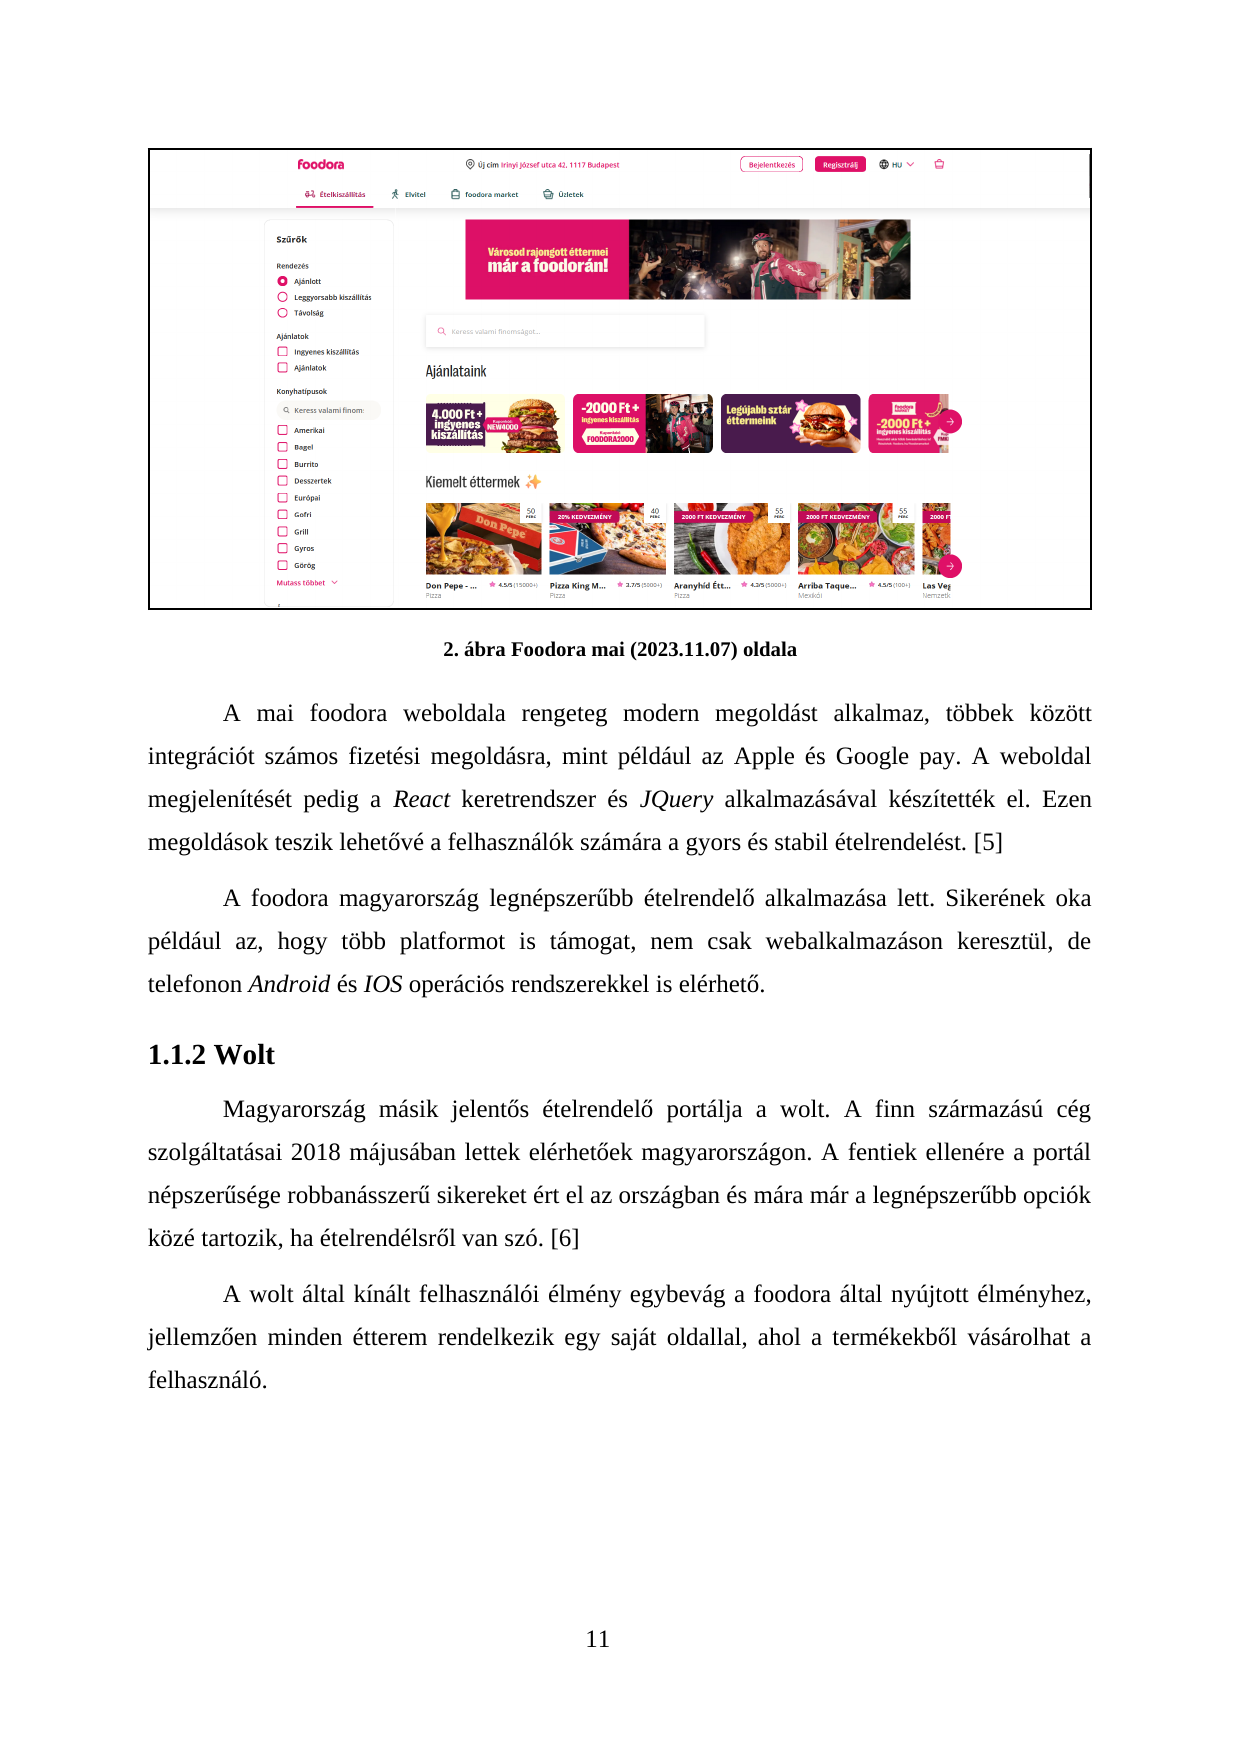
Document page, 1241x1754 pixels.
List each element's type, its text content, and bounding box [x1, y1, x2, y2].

text 2. ábra Foodora mai (2023.11.07) oldala [148, 637, 1092, 661]
text A foodora magyarország legnépszerűbb ételrendelő alkalmazása lett. Sikerének oka például az, hogy több platformot is támogat, nem csak webalkalmazáson keresztül, de telefonon Android és IOS operációs rendszerekkel is elérhető. [148, 883, 1092, 998]
text A wolt által kínált felhasználói élmény egybevág a foodora által nyújtott élményhez, jellemzően minden étterem rendelkezik egy saját oldallal, ahol a termékekből vásárolhat a felhasználó. [148, 1279, 1092, 1394]
text Magyarország másik jelentős ételrendelő portálja a wolt. A finn származású cég szolgáltatásai 2018 májusában lettek elérhetőek magyarországon. A fentiek ellenére a portál népszerűsége robbanásszerű sikereket ért el az országban és mára már a legnépszerűbb opciók közé tartozik, ha ételrendélsről van szó. [148, 1094, 1092, 1252]
subtitle Wolt [148, 1037, 1092, 1071]
picture [150, 150, 1090, 608]
text A mai foodora weboldala rengeteg modern megoldást alkalmaz, többek között integrációt számos fizetési megoldásra, mint például az Apple és Google pay. A weboldal megjelenítését pedig a React keretrendszer és JQuery alkalmazásával készítették el. Ezen megoldások teszik lehetővé a felhasználók számára a gyors és stabil ételrendelést. [148, 698, 1092, 856]
